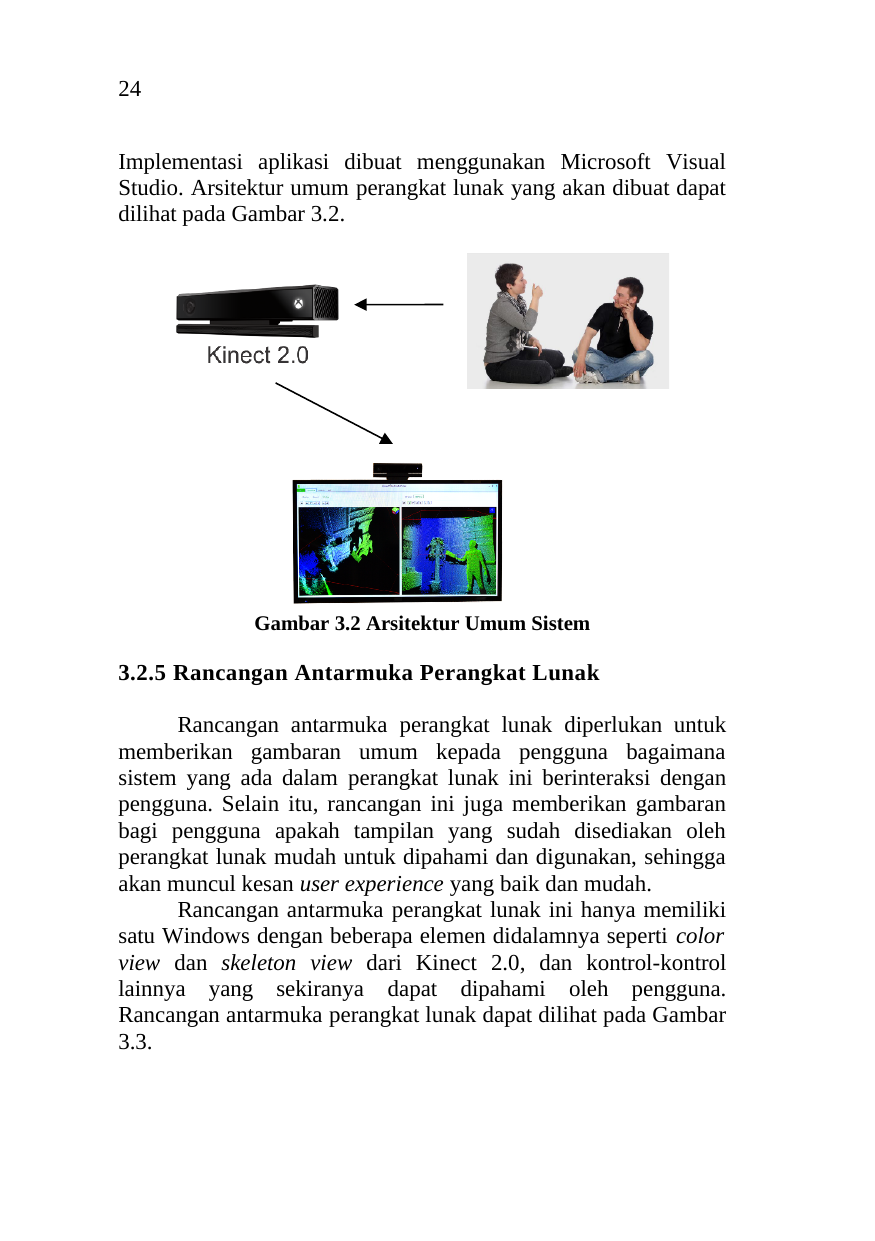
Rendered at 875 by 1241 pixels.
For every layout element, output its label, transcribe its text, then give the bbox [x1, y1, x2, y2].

text Rancangan antarmuka perangkat lunak ini hanya memiliki satu Windows dengan beberapa elemen didalamnya seperti color view dan skeleton view dari Kinect 2.0, dan kontrol-kontrol lainnya yang sekiranya dapat dipahami oleh pengguna. Rancangan antarmuka perangkat lunak dapat dilihat pada Gambar 3.3. [118, 896, 726, 1054]
text Rancangan antarmuka perangkat lunak diperlukan untuk memberikan gambaran umum kepada pengguna bagaimana sistem yang ada dalam perangkat lunak ini berinteraksi dengan pengguna. Selain itu, rancangan ini juga memberikan gambaran bagi pengguna apakah tampilan yang sudah disediakan oleh perangkat lunak mudah untuk dipahami dan digunakan, sehingga akan muncul kesan user experience yang baik dan mudah. [118, 711, 726, 896]
picture [175, 253, 670, 611]
list Gambar 3.2 Arsitektur Umum Sistem [118, 611, 726, 635]
subtitle 3.2.5 Rancangan Antarmuka Perangkat Lunak [118, 659, 726, 685]
